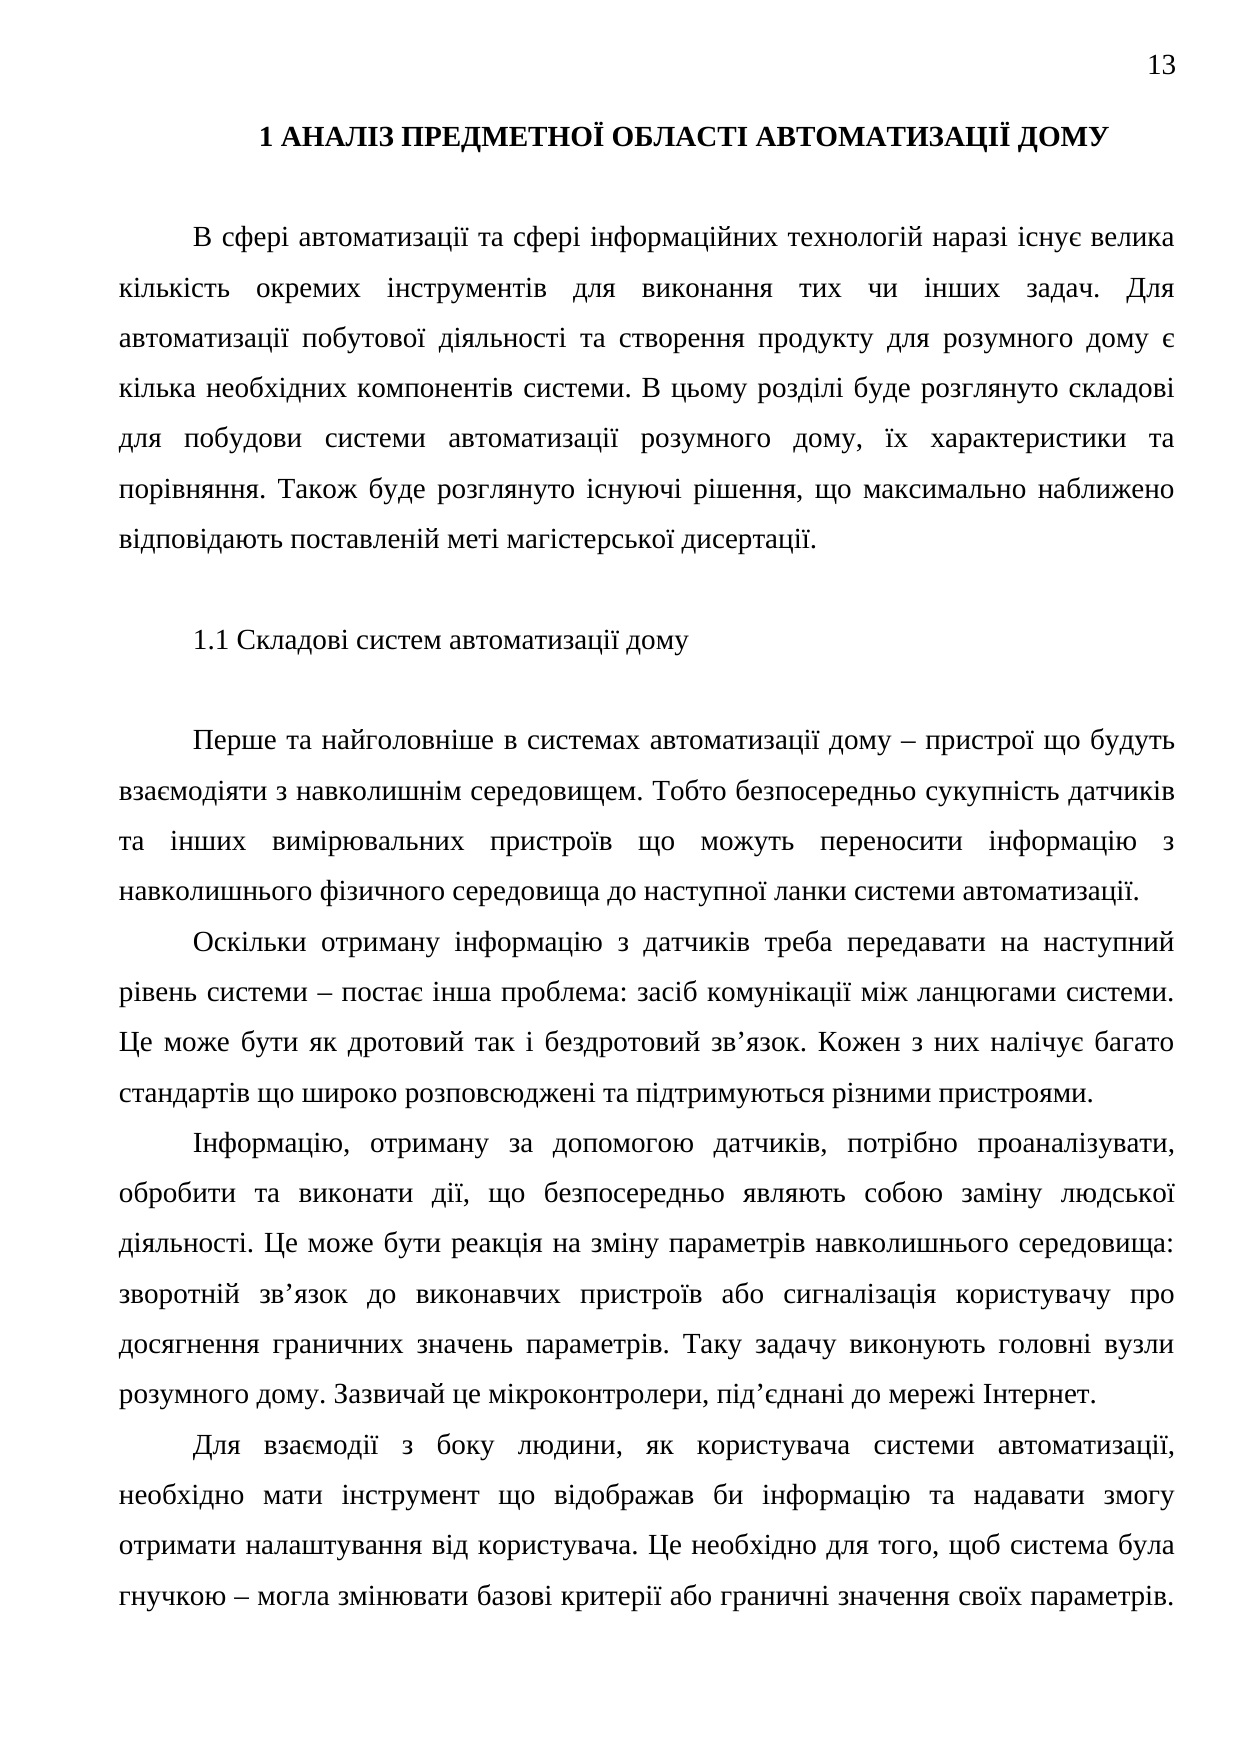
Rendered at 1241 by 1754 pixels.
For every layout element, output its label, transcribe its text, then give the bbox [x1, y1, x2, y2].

subtitle 1 АНАЛІЗ ПРЕДМЕТНОЇ ОБЛАСТІ АВТОМАТИЗАЦІЇ ДОМУ [119, 119, 1176, 152]
text Оскільки отриману інформацію з датчиків треба передавати на наступний рівень системи – постає інша проблема: засіб комунікації між ланцюгами системи. Це може бути як дротовий так і бездротовий зв’язок. Кожен з них налічує багато стандартів що широко розповсюджені та підтримуються різними пристроями. [119, 924, 1176, 1108]
subtitle 1.1 Складові систем автоматизації дому [119, 622, 1176, 655]
text Інформацію, отриману за допомогою датчиків, потрібно проаналізувати, обробити та виконати дії, що безпосередньо являють собою заміну людської діяльності. Це може бути реакція на зміну параметрів навколишнього середовища: зворотній зв’язок до виконавчих пристроїв або сигналізація користувачу про досягнення граничних значень параметрів. Таку задачу виконують головні вузли розумного дому. Зазвичай це мікроконтролери, під’єднані до мережі Інтернет. [119, 1125, 1176, 1410]
text В сфері автоматизації та сфері інформаційних технологій наразі існує велика кількість окремих інструментів для виконання тих чи інших задач. Для автоматизації побутової діяльності та створення продукту для розумного дому є кілька необхідних компонентів системи. В цьому розділі буде розглянуто складові для побудови системи автоматизації розумного дому, їх характеристики та порівняння. Також буде розглянуто існуючі рішення, що максимально наближено відповідають поставленій меті магістерської дисертації. [119, 219, 1176, 555]
text Перше та найголовніше в системах автоматизації дому – пристрої що будуть взаємодіяти з навколишнім середовищем. Тобто безпосередньо сукупність датчиків та інших вимірювальних пристроїв що можуть переносити інформацію з навколишнього фізичного середовища до наступної ланки системи автоматизації. [119, 722, 1176, 907]
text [119, 1427, 1176, 1611]
